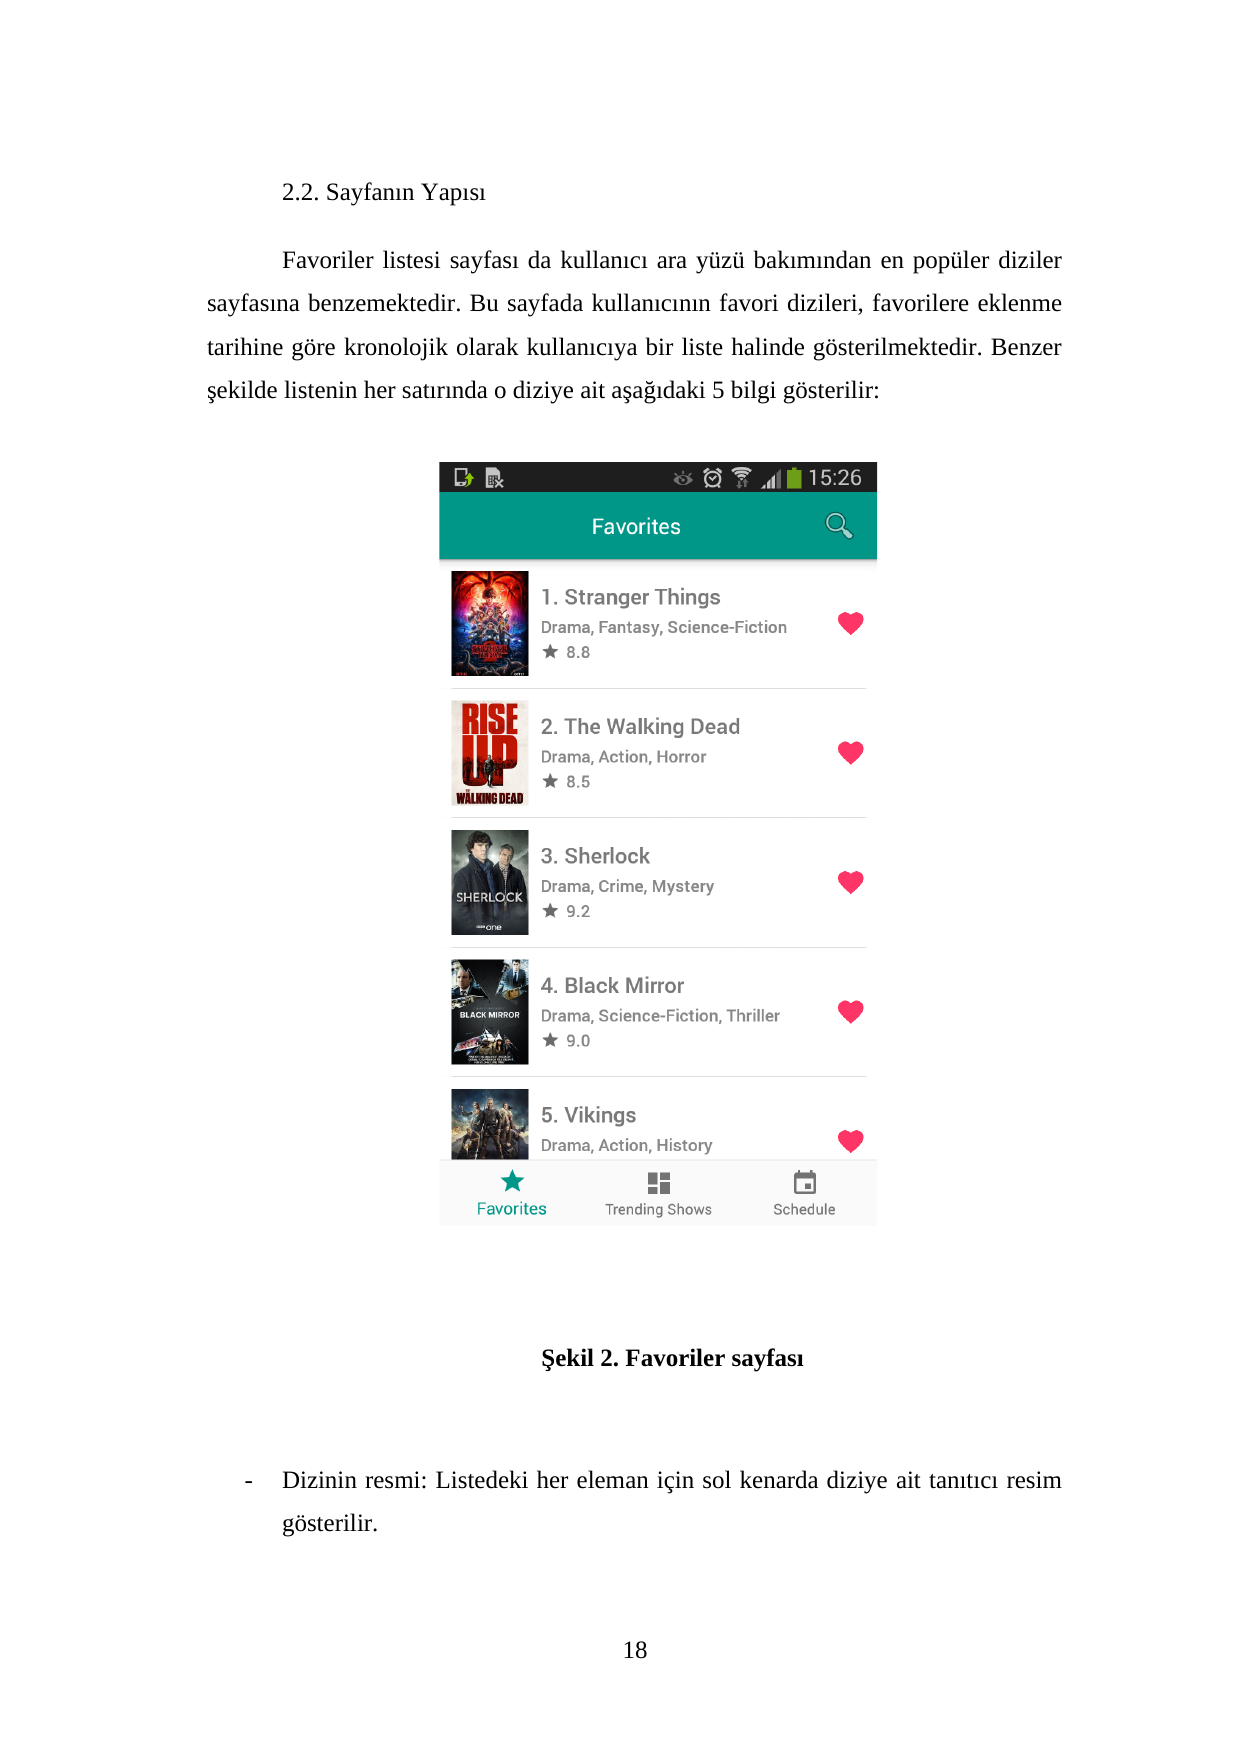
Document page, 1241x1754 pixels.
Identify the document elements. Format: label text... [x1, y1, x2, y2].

list Dizinin resmi: Listedeki her eleman için sol kenarda diziye ait tanıtıcı resim gösterilir. [244, 1465, 1063, 1537]
text Favoriler listesi sayfası da kullanıcı ara yüzü bakımından en popüler diziler sayfasına benzemektedir. Bu sayfada kullanıcının favori dizileri, favorilere eklenme tarihine göre kronolojik olarak kullanıcıya bir liste halinde gösterilmektedir. Benzer şekilde listenin her satırında o diziye ait aşağıdaki 5 bilgi gösterilir: [207, 245, 1063, 403]
picture [439, 462, 878, 1226]
text 2.2. Sayfanın Yapısı [207, 177, 1063, 206]
text Şekil 2. Favoriler sayfası [207, 1343, 1063, 1372]
